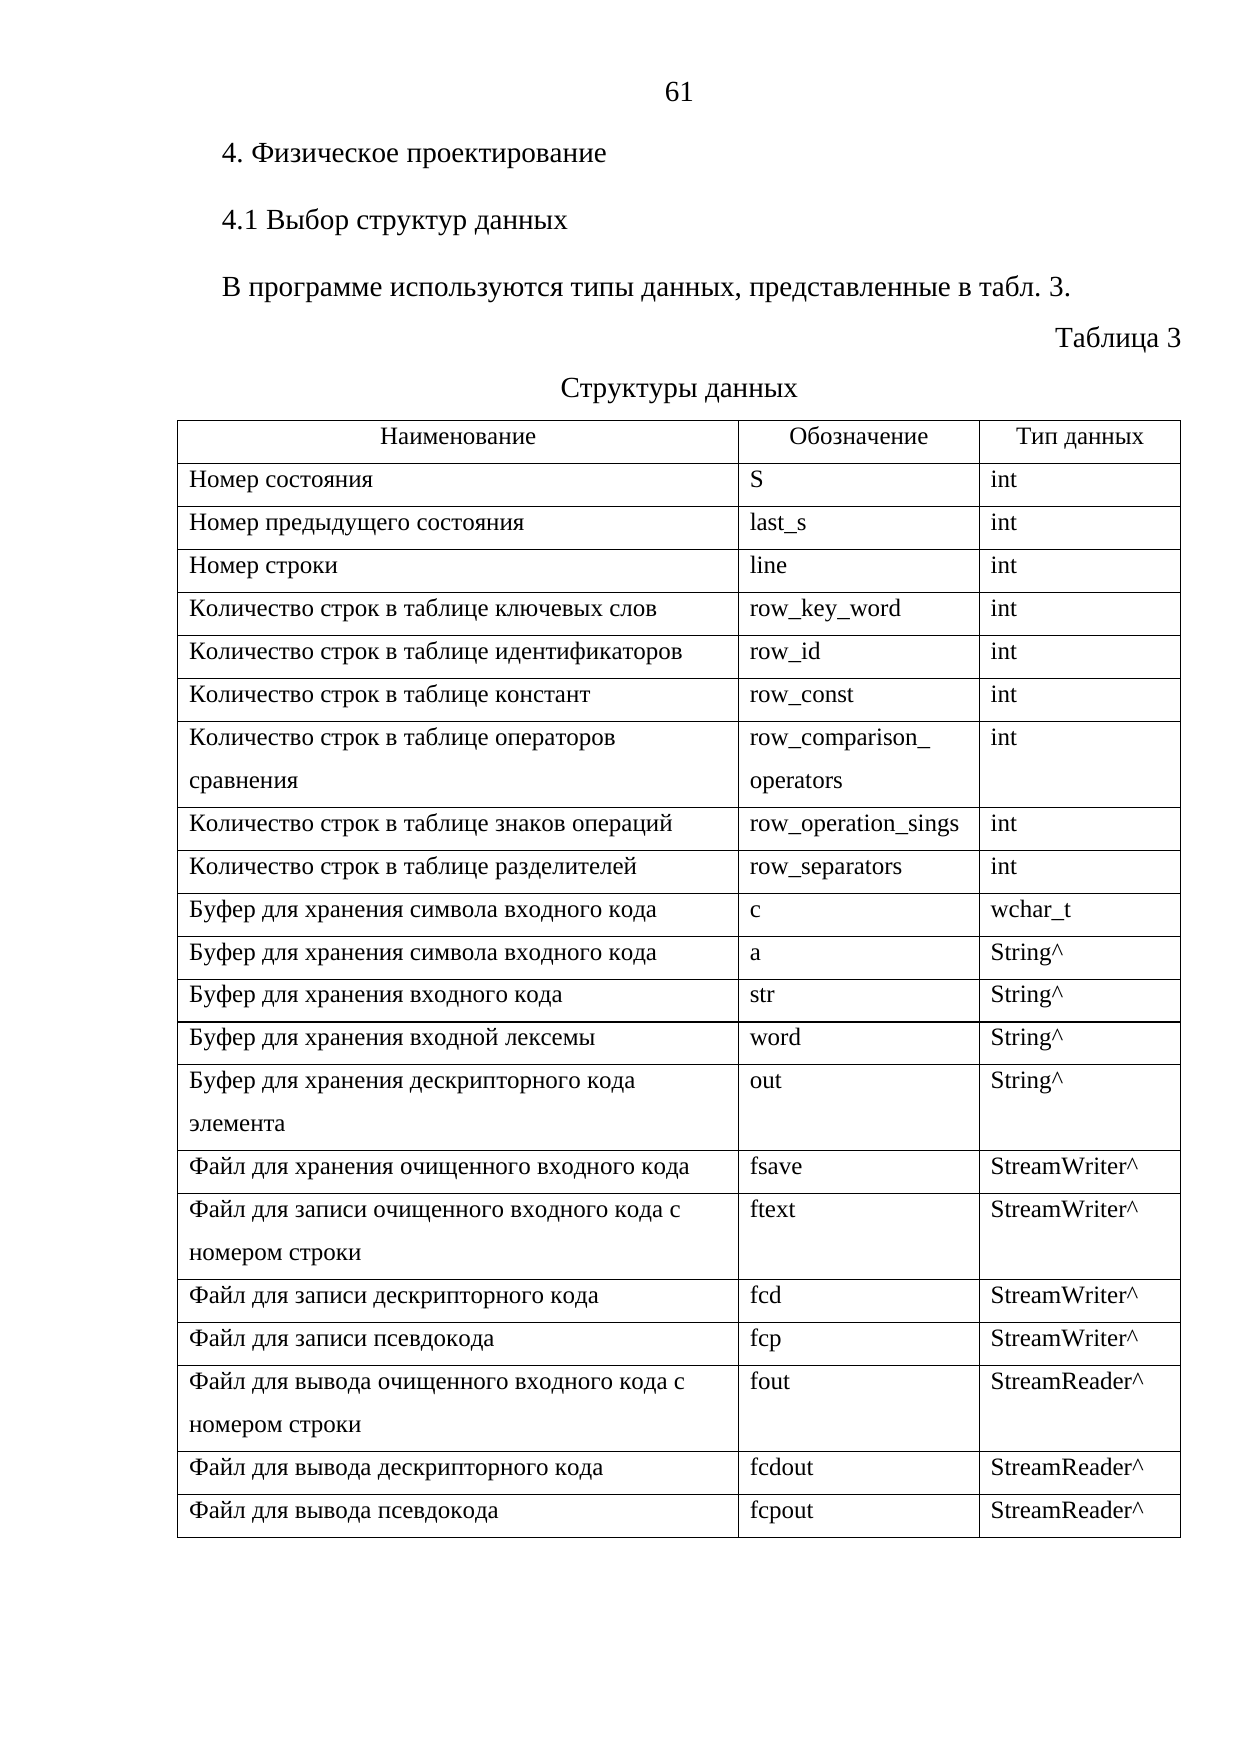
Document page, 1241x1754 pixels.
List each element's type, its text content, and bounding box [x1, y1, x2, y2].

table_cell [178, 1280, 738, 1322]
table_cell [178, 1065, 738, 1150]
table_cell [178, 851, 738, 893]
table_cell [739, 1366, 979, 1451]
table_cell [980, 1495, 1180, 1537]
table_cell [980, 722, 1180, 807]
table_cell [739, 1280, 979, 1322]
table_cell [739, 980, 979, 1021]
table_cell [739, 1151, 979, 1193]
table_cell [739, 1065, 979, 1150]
list Выбор структур данных [177, 202, 1181, 236]
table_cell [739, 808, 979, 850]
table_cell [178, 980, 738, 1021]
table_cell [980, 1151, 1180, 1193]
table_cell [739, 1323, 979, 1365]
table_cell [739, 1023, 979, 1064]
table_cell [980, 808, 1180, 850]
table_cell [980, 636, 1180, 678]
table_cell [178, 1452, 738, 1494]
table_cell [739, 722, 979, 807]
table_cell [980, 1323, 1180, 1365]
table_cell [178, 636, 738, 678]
text Таблица 3 [177, 320, 1181, 353]
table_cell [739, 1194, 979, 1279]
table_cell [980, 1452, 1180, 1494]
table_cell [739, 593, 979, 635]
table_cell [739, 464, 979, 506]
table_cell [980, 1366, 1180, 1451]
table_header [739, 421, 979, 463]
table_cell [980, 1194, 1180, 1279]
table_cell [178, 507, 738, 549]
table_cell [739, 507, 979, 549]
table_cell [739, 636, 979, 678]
subtitle Физическое проектирование [177, 135, 1181, 169]
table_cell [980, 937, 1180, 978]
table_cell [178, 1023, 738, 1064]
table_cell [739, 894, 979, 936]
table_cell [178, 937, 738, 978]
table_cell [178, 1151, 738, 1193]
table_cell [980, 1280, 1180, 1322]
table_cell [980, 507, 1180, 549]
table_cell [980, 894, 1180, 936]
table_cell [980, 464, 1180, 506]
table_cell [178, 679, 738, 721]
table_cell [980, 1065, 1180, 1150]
text Структуры данных [177, 370, 1181, 404]
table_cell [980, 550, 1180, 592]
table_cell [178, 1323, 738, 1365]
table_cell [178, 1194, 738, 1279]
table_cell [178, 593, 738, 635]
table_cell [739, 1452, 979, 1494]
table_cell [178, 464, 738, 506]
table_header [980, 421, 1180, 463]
list В программе используются типы данных, представленные в табл. 3. [177, 269, 1181, 303]
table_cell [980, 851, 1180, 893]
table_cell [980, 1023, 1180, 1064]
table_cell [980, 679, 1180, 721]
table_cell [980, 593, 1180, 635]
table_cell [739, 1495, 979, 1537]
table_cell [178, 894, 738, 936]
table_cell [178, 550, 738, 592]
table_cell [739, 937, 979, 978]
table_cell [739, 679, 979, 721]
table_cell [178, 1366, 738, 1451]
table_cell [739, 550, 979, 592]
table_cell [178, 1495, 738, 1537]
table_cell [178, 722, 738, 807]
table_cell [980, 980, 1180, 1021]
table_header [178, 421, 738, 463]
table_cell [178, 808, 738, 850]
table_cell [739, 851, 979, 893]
